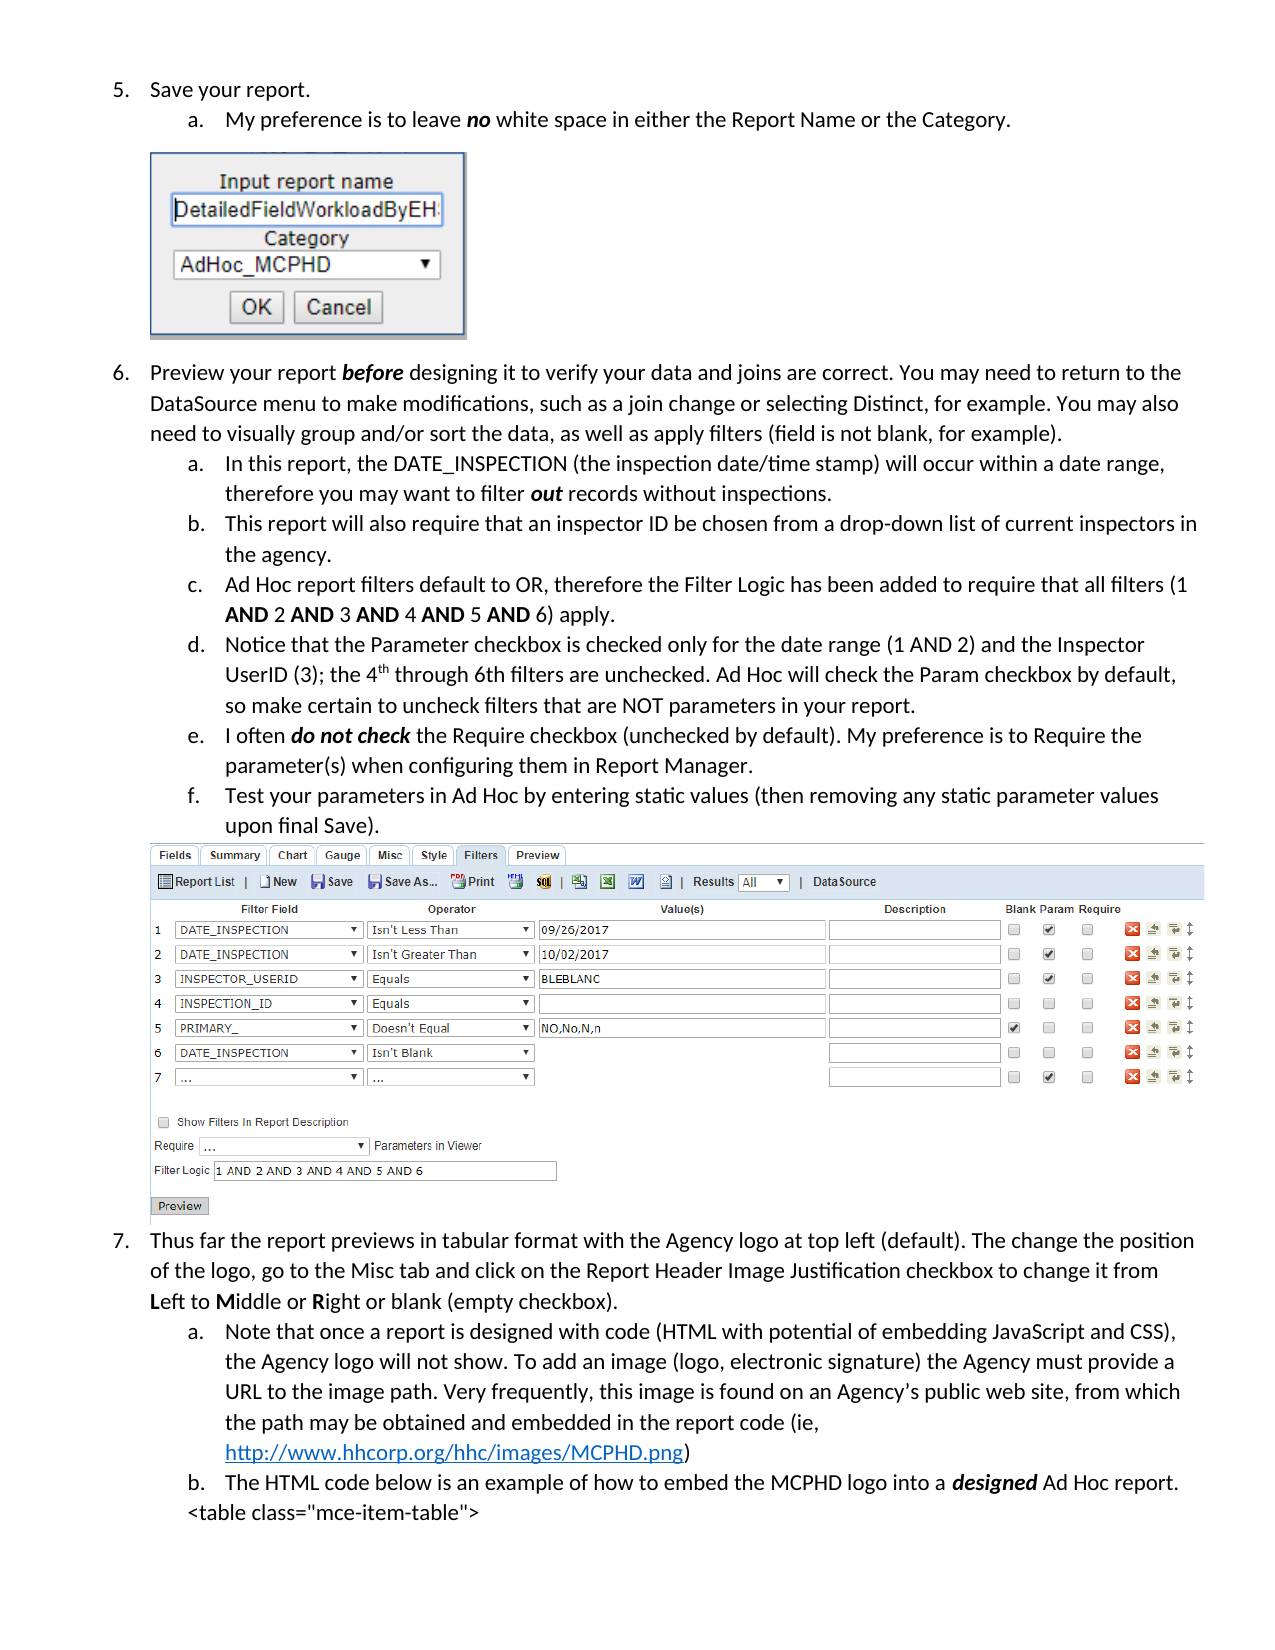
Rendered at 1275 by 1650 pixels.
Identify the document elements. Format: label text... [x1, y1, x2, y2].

picture [150, 841, 1205, 1225]
text <table class="mce-item-table"> [187, 1498, 1200, 1526]
list Save your report. [112, 75, 1200, 103]
picture [150, 152, 468, 340]
list Test your parameters in Ad Hoc by entering static values (then removing any static parameter values upon final Save). [187, 781, 1200, 839]
list Note that once a report is designed with code (HTML with potential of embedding JavaScript and CSS), the Agency logo will not show. To add an image (logo, electronic signature) the Agency must provide a URL to the image path. Very frequently, this image is found on an Agency’s public web site, from which the path may be obtained and embedded in the report code (ie, http://www.hhcorp.org/hhc/images/MCPHD.png) [187, 1317, 1200, 1466]
list Notice that the Parameter checkbox is checked only for the date range (1 AND 2) and the Inspector UserID (3); the 4th through 6th filters are unchecked. Ad Hoc will check the Param checkbox by default, so make certain to uncheck filters that are NOT parameters in your report. [187, 630, 1200, 719]
list I often do not check the Require checkbox (unchecked by default). My preference is to Require the parameter(s) when configuring them in Report Manager. [187, 721, 1200, 779]
list Preview your report before designing it to verify your data and joins are correct. You may need to return to the DataSource menu to make modifications, such as a join change or selecting Distinct, for example. You may also need to visually group and/or sort the data, as well as apply filters (field is not blank, for example). [112, 358, 1200, 447]
list This report will also require that an inspector ID be chosen from a drop-down list of current inspectors in the agency. [187, 509, 1200, 568]
list In this report, the DATE_INSPECTION (the inspection date/time stamp) will occur within a date range, therefore you may want to filter out records without inspections. [187, 449, 1200, 507]
list Thus far the report previews in tabular format with the Agency logo at top left (default). The change the position of the logo, go to the Misc tab and click on the Report Header Image Justification checkbox to change it from Left to Middle or Right or blank (empty checkbox). [112, 1226, 1200, 1315]
list The HTML code below is an example of how to embed the MCPHD logo into a designed Ad Hoc report. [187, 1468, 1200, 1496]
list My preference is to leave no white space in either the Report Name or the Category. [187, 105, 1200, 133]
list Ad Hoc report filters default to OR, therefore the Filter Logic has been added to require that all filters (1 AND 2 AND 3 AND 4 AND 5 AND 6) apply. [187, 570, 1200, 628]
